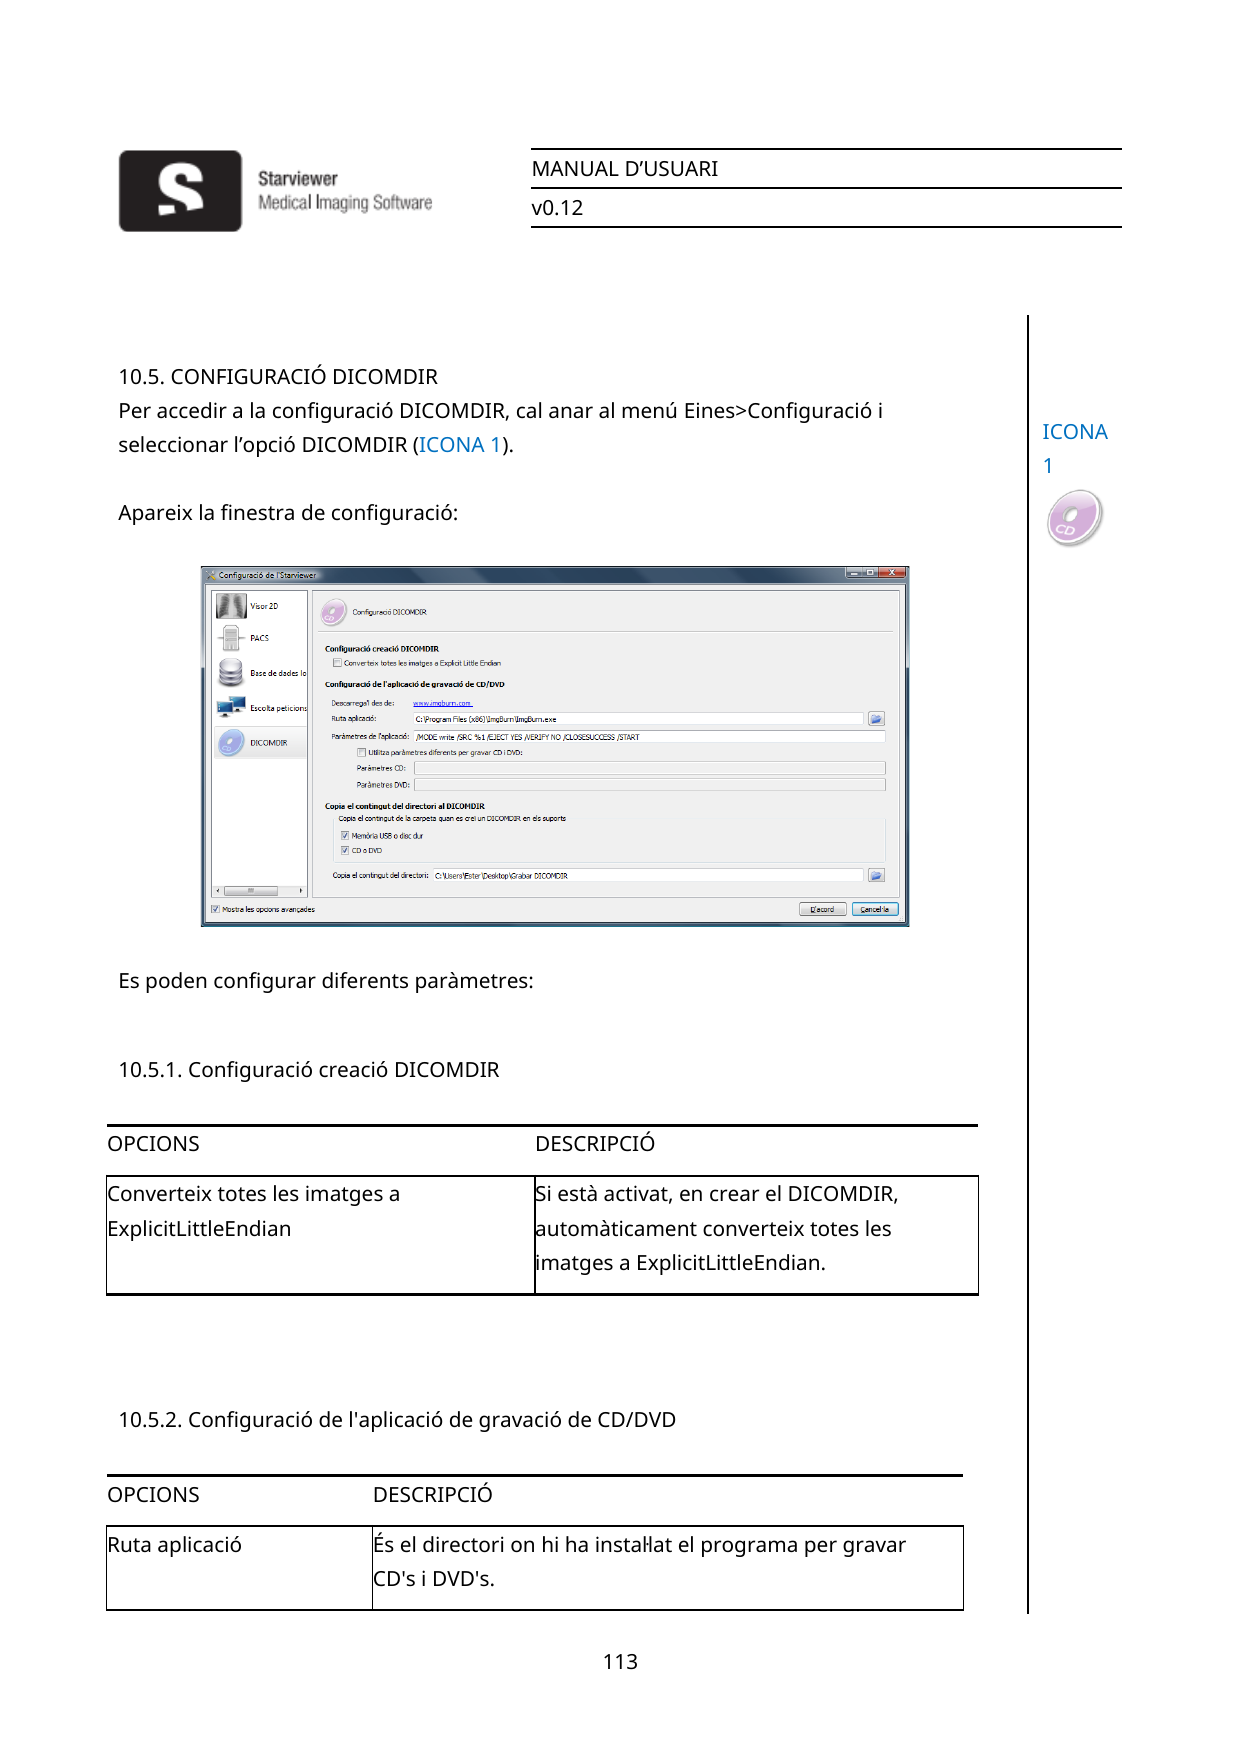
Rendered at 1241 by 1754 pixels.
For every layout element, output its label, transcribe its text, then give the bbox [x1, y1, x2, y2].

table_header opcions [107, 1477, 373, 1525]
subtitle Configuració de l'aplicació de gravació de CD/DVD [118, 1406, 1027, 1434]
text Es poden configurar diferents paràmetres: [118, 966, 1027, 995]
table_cell Si està activat, en crear el DICOMDIR, automàticament converteix totes les imatges a ExplicitLittleEndian. [536, 1177, 978, 1293]
table_header descripció [535, 1127, 978, 1174]
table_header ICONA 1 [1029, 315, 1122, 1614]
table_header opcions [107, 1127, 535, 1174]
table_cell Converteix totes les imatges a ExplicitLittleEndian [107, 1177, 534, 1293]
picture [200, 566, 910, 927]
table_header descripció [373, 1477, 963, 1525]
subtitle Configuració DICOMDIR [118, 362, 1027, 391]
subtitle Configuració creació DICOMDIR [118, 1055, 1027, 1084]
table_cell Ruta aplicació [107, 1527, 372, 1609]
picture [1042, 485, 1107, 549]
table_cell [373, 1527, 963, 1609]
text Apareix la finestra de configuració: [118, 498, 1027, 527]
text Per accedir a la configuració DICOMDIR, cal anar al menú Eines>Configuració i seleccionar l’opció DICOMDIR (ICONA 1). [118, 396, 1027, 459]
